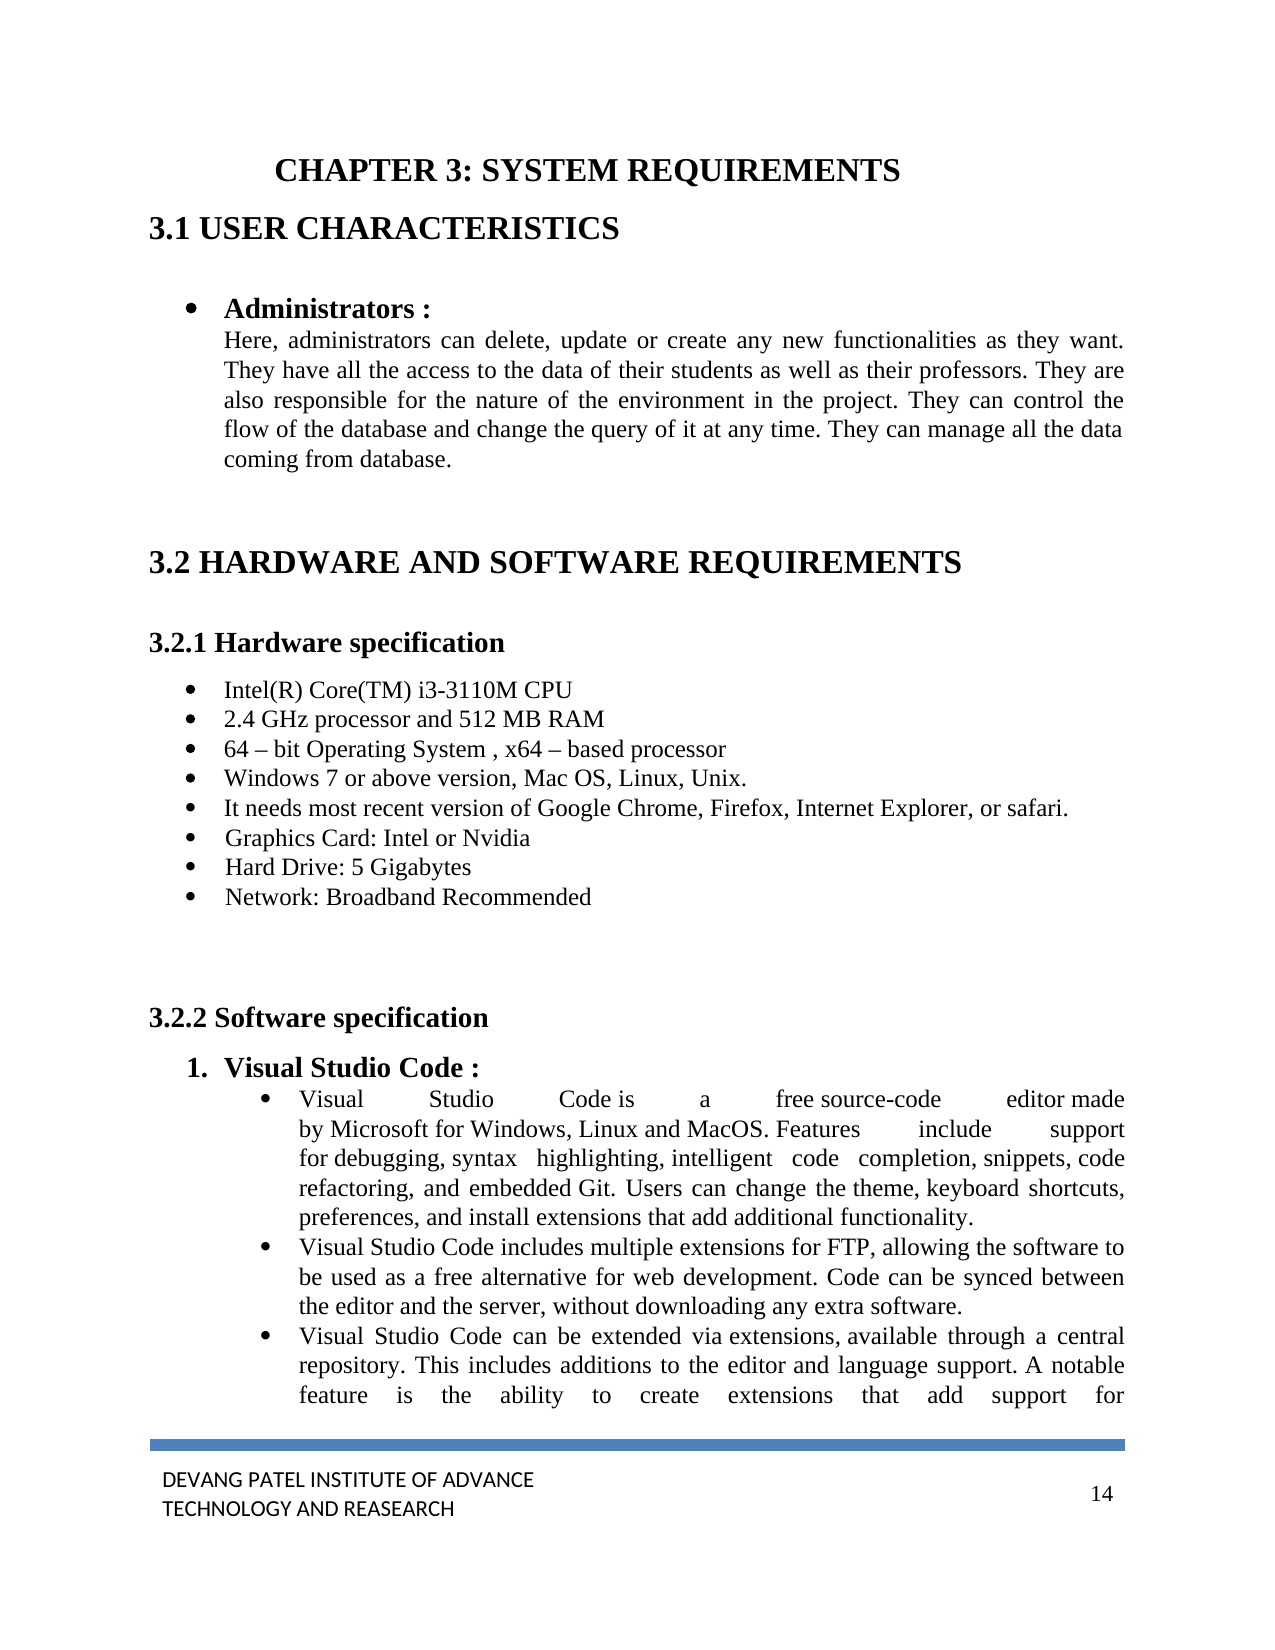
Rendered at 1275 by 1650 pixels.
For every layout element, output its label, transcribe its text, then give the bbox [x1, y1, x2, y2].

text 3.2.2 Software specification [148, 1000, 1125, 1034]
list Network: Broadband Recommended [186, 882, 1125, 911]
list 2.4 GHz processor and 512 MB RAM [186, 704, 1125, 733]
list Administrators : [186, 291, 1125, 324]
text CHAPTER 3: SYSTEM REQUIREMENTS [150, 150, 901, 188]
text Here, administrators can delete, update or create any new functionalities as they want. They have all the access to the data of their students as well as their professors. They are also responsible for the nature of the environment in the project. They can control the flow of the database and change the query of it at any time. They can manage all the data coming from database. [223, 326, 1125, 473]
list Visual Studio Code includes multiple extensions for FTP, allowing the software to be used as a free alternative for web development. Code can be synced between the editor and the server, without downloading any extra software. [261, 1232, 1125, 1320]
list Graphics Card: Intel or Nvidia [186, 823, 1125, 851]
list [261, 1321, 1125, 1409]
list Intel(R) Core(TM) i3-3110M CPU [186, 675, 1125, 703]
list It needs most recent version of Google Chrome, Firefox, Internet Explorer, or safari. [186, 793, 1125, 822]
list Visual Studio Code is a free source-code editor made by Microsoft for Windows, Linux and MacOS. Features include support for debugging, syntax highlighting, intelligent code completion, snippets, code refactoring, and embedded Git. Users can change the theme, keyboard shortcuts, preferences, and install extensions that add additional functionality. [261, 1084, 1125, 1231]
text 3.1 USER CHARACTERISTICS [148, 208, 1127, 246]
list Visual Studio Code : [186, 1050, 1125, 1083]
list Hard Drive: 5 Gigabytes [186, 852, 1125, 881]
text 3.2 HARDWARE AND SOFTWARE REQUIREMENTS [148, 542, 1127, 581]
list 64 – bit Operating System , x64 – based processor [186, 734, 1125, 763]
list Windows 7 or above version, Mac OS, Linux, Unix. [186, 763, 1125, 792]
text 3.2.1 Hardware specification [148, 625, 1125, 659]
